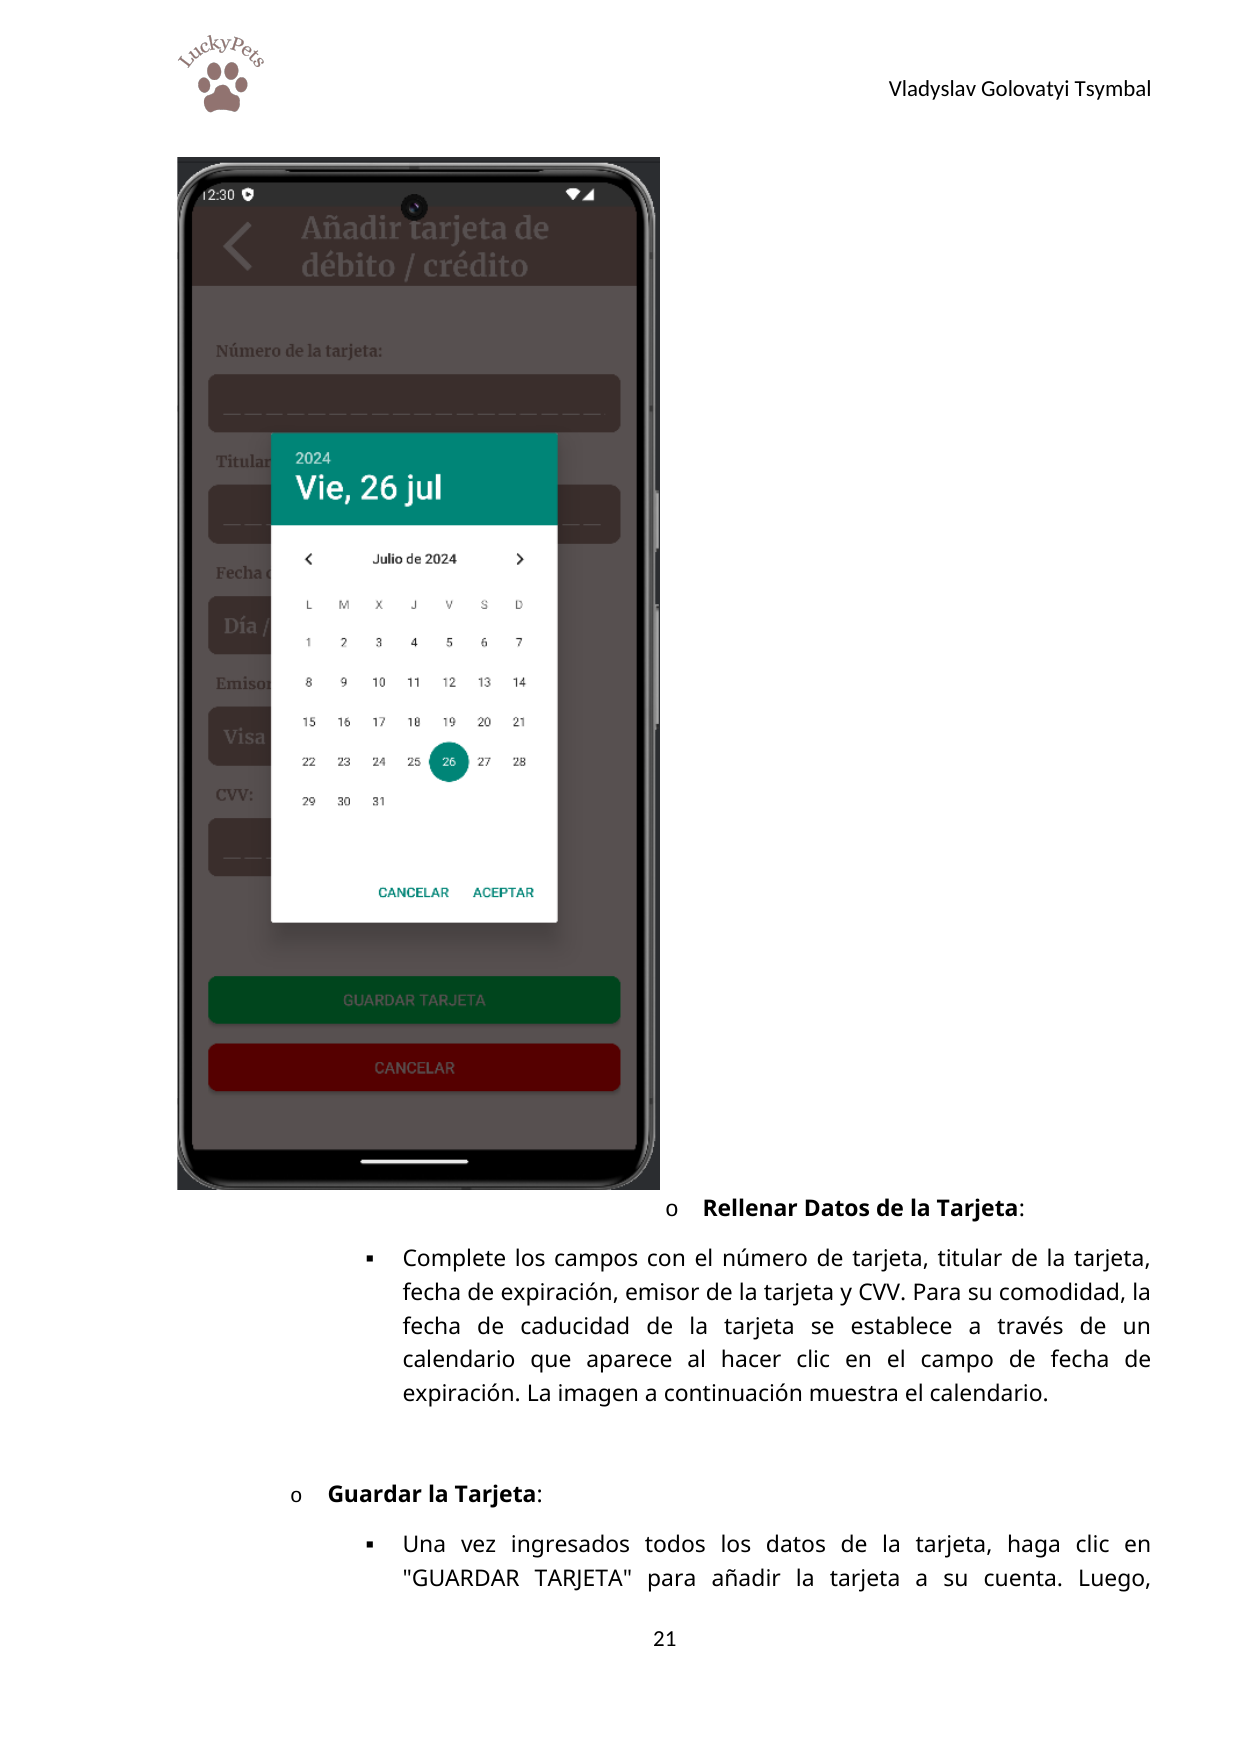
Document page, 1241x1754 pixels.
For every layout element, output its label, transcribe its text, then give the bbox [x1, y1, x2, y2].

picture [177, 157, 660, 1190]
picture [177, 27, 268, 118]
list Rellenar Datos de la Tarjeta: [665, 158, 1152, 1223]
list Complete los campos con el número de tarjeta, titular de la tarjeta, fecha de expiración, emisor de la tarjeta y CVV. Para su comodidad, la fecha de caducidad de la tarjeta se establece a través de un calendario que aparece al hacer clic en el campo de fecha de expiración. La imagen a continuación muestra el calendario. [365, 1242, 1152, 1408]
list Guardar la Tarjeta: [290, 1478, 1152, 1509]
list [365, 1528, 1152, 1593]
